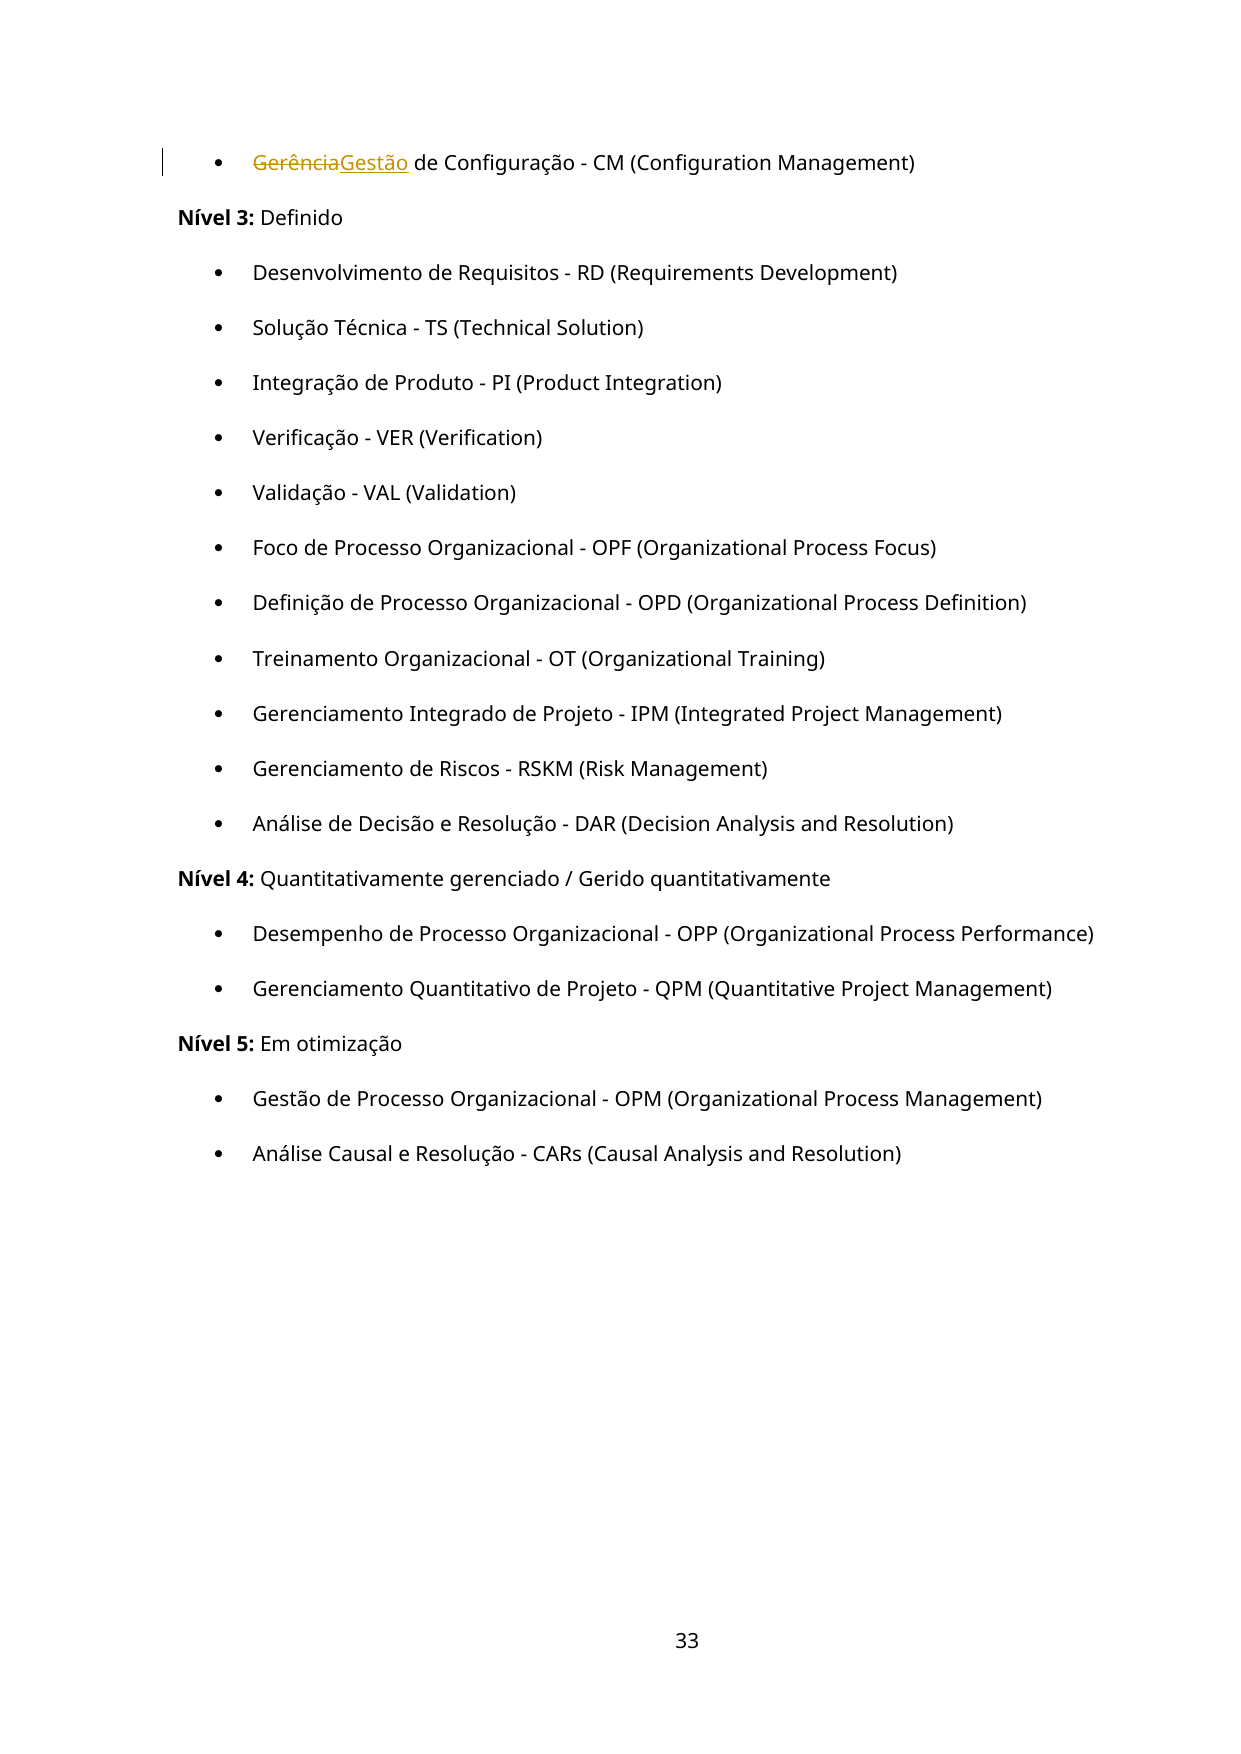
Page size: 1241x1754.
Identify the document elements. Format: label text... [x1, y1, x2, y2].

text Nível 3: Definido [177, 203, 1122, 231]
list de Configuração - CM (Configuration Management) [215, 148, 1122, 176]
list Gerenciamento Quantitativo de Projeto - QPM (Quantitative Project Management) [215, 974, 1122, 1003]
list Solução Técnica - TS (Technical Solution) [215, 313, 1122, 341]
list Gerenciamento de Riscos - RSKM (Risk Management) [215, 754, 1122, 782]
list Definição de Processo Organizacional - OPD (Organizational Process Definition) [215, 588, 1122, 617]
list Análise de Decisão e Resolução - DAR (Decision Analysis and Resolution) [215, 809, 1122, 837]
list Treinamento Organizacional - OT (Organizational Training) [215, 644, 1122, 672]
list Gestão de Processo Organizacional - OPM (Organizational Process Management) [215, 1084, 1122, 1113]
list Gerenciamento Integrado de Projeto - IPM (Integrated Project Management) [215, 699, 1122, 727]
list Integração de Produto - PI (Product Integration) [215, 368, 1122, 397]
list Desempenho de Processo Organizacional - OPP (Organizational Process Performance) [215, 919, 1122, 948]
list Validação - VAL (Validation) [215, 478, 1122, 507]
list Verificação - VER (Verification) [215, 423, 1122, 452]
text Nível 5: Em otimização [177, 1029, 1122, 1058]
text Nível 4: Quantitativamente gerenciado / Gerido quantitativamente [177, 864, 1122, 892]
list Análise Causal e Resolução - CARs (Causal Analysis and Resolution) [215, 1139, 1122, 1168]
list Foco de Processo Organizacional - OPF (Organizational Process Focus) [215, 533, 1122, 562]
list Desenvolvimento de Requisitos - RD (Requirements Development) [215, 258, 1122, 286]
